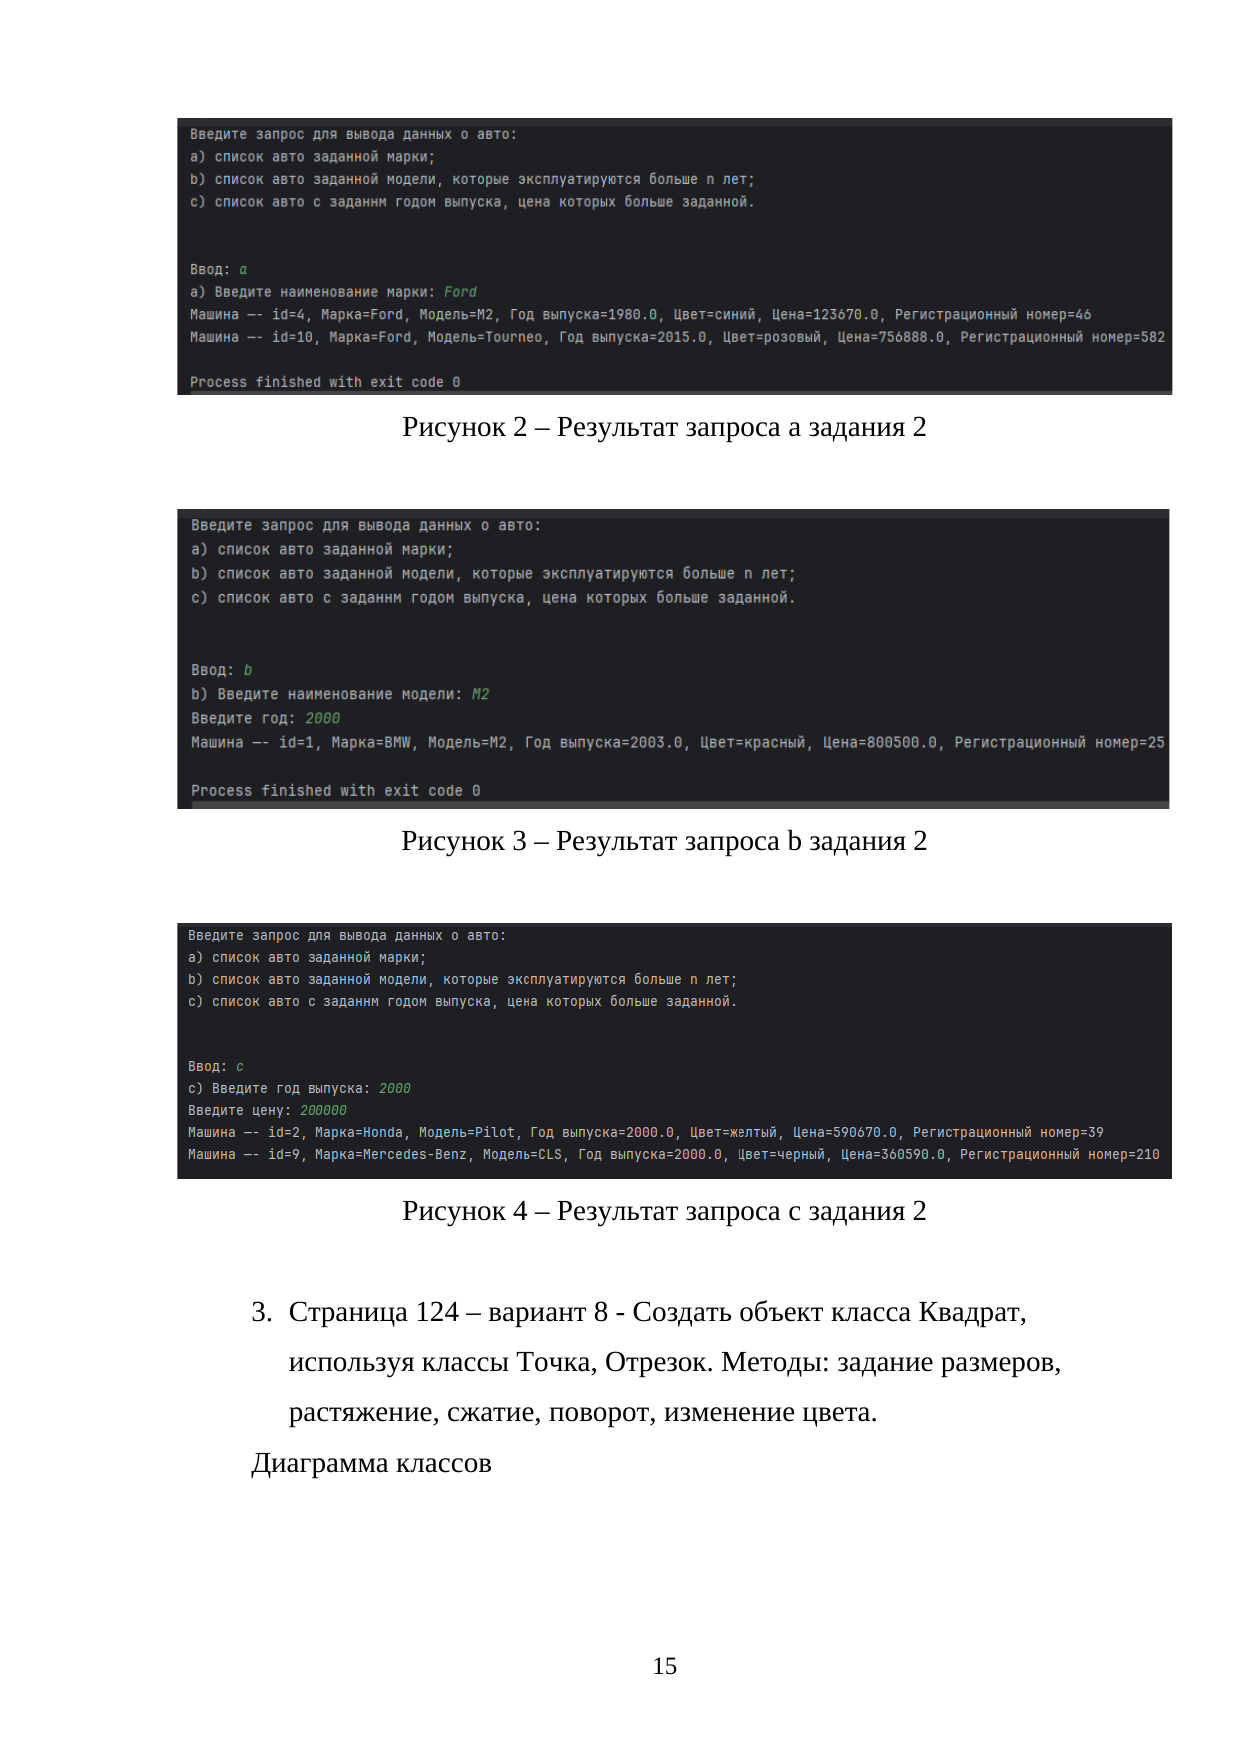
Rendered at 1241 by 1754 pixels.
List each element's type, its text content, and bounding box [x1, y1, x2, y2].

picture [177, 509, 1170, 809]
list Рисунок 4 – Результат запроса c задания 2 [177, 1193, 1152, 1227]
picture [177, 118, 1173, 395]
list Рисунок 3 – Результат запроса b задания 2 [177, 823, 1152, 856]
list Рисунок 2 – Результат запроса a задания 2 [177, 409, 1152, 442]
list Страница 124 – вариант 8 - Создать объект класса Квадрат, используя классы Точка, Отрезок. Методы: задание размеров, растяжение, сжатие, поворот, изменение цвета. [251, 1294, 1152, 1428]
text Диаграмма классов [177, 1445, 1152, 1478]
picture [177, 923, 1172, 1179]
